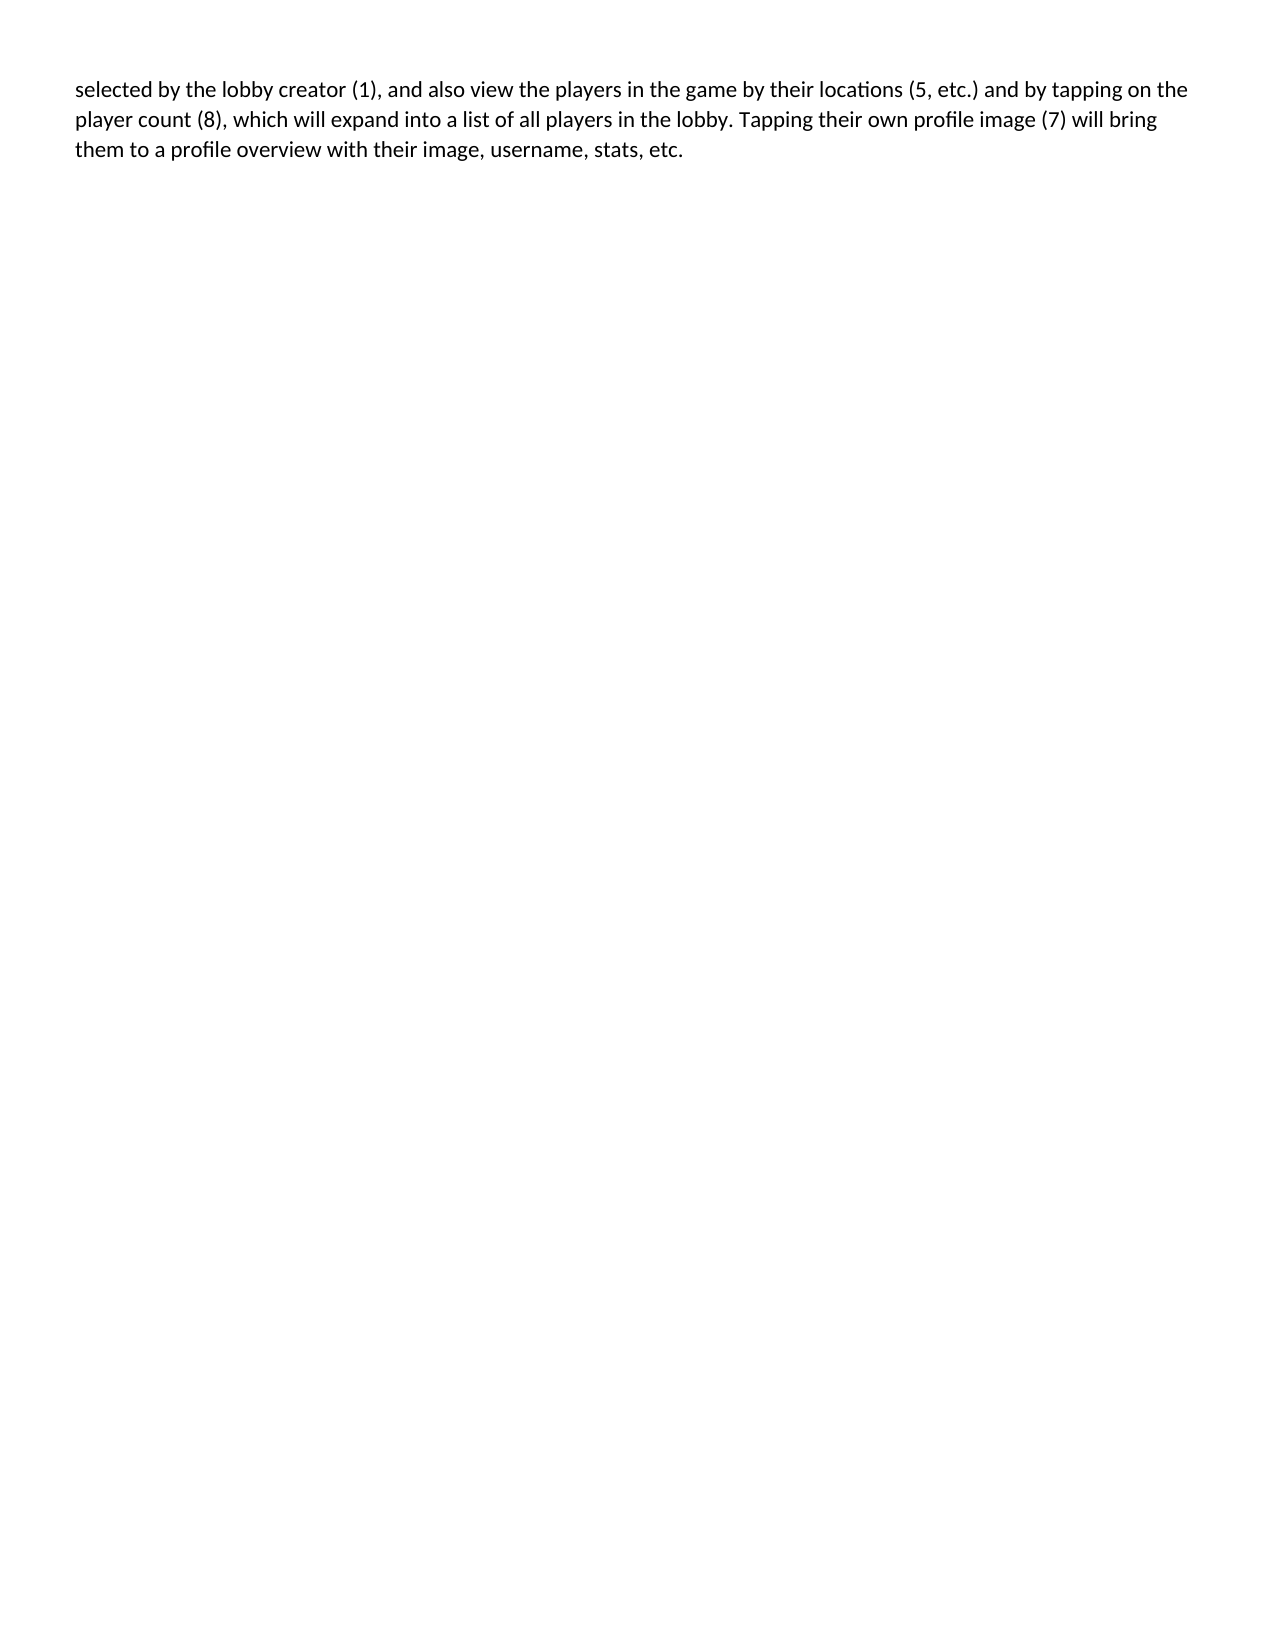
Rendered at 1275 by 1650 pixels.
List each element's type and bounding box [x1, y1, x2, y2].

text [75, 75, 1200, 163]
